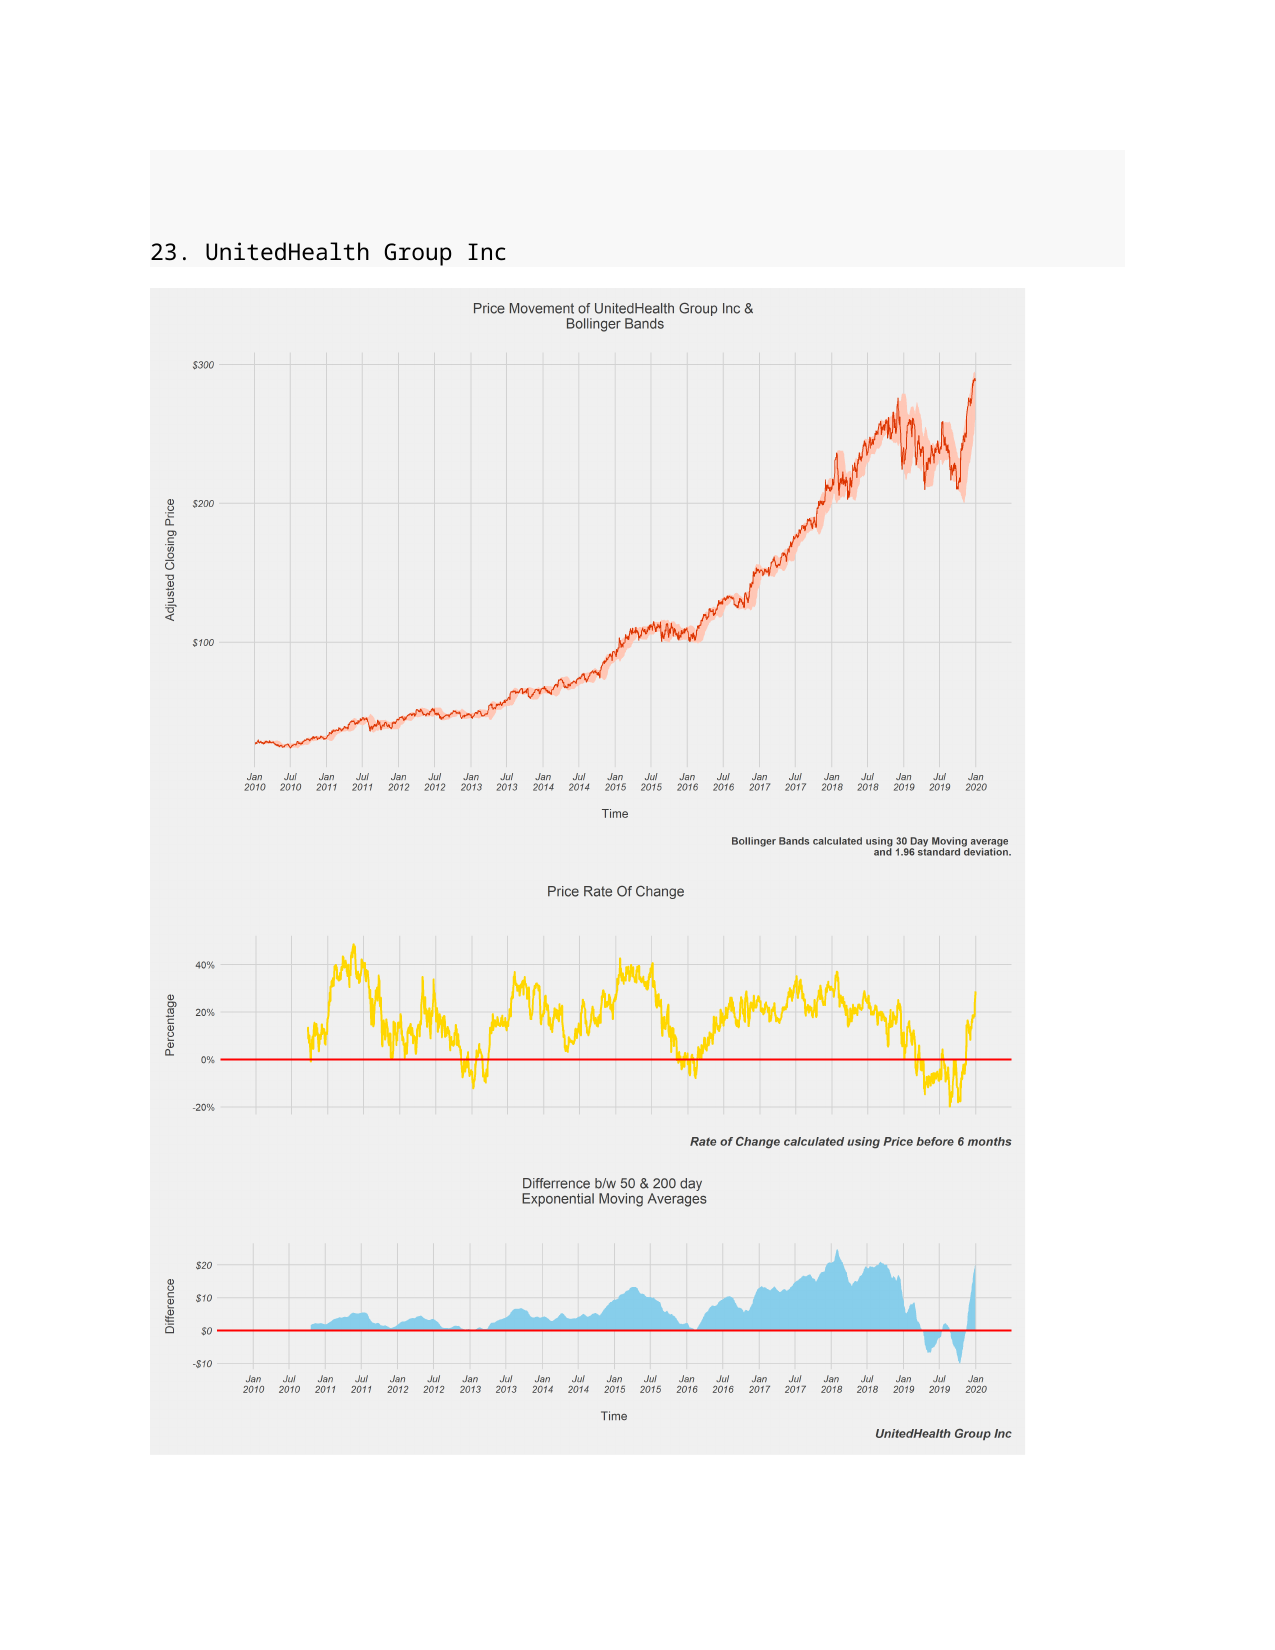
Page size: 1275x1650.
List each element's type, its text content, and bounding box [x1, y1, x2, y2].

text 23. UnitedHealth Group Inc [150, 150, 1125, 267]
picture [150, 288, 1025, 1455]
